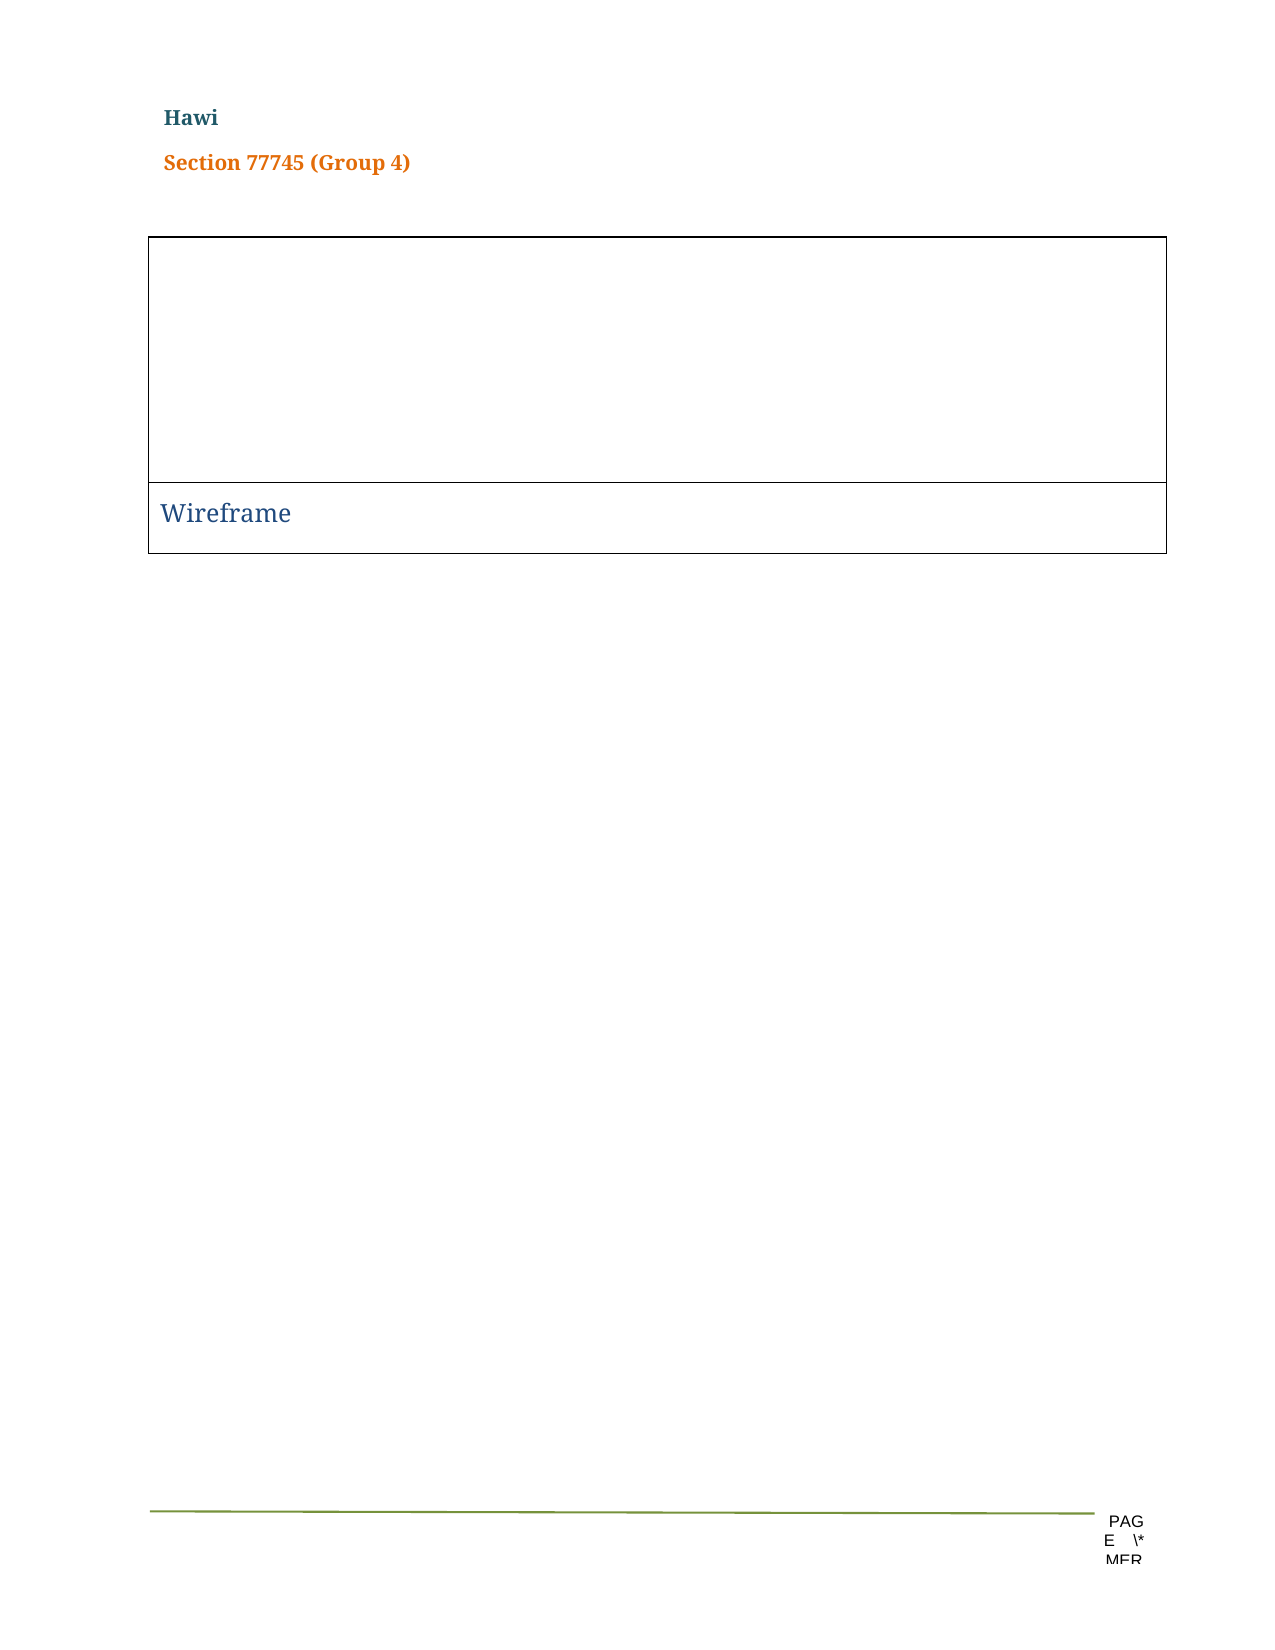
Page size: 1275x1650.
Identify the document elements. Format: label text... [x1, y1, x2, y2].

table_cell [149, 238, 1166, 482]
table_cell Wireframe [149, 483, 1166, 553]
